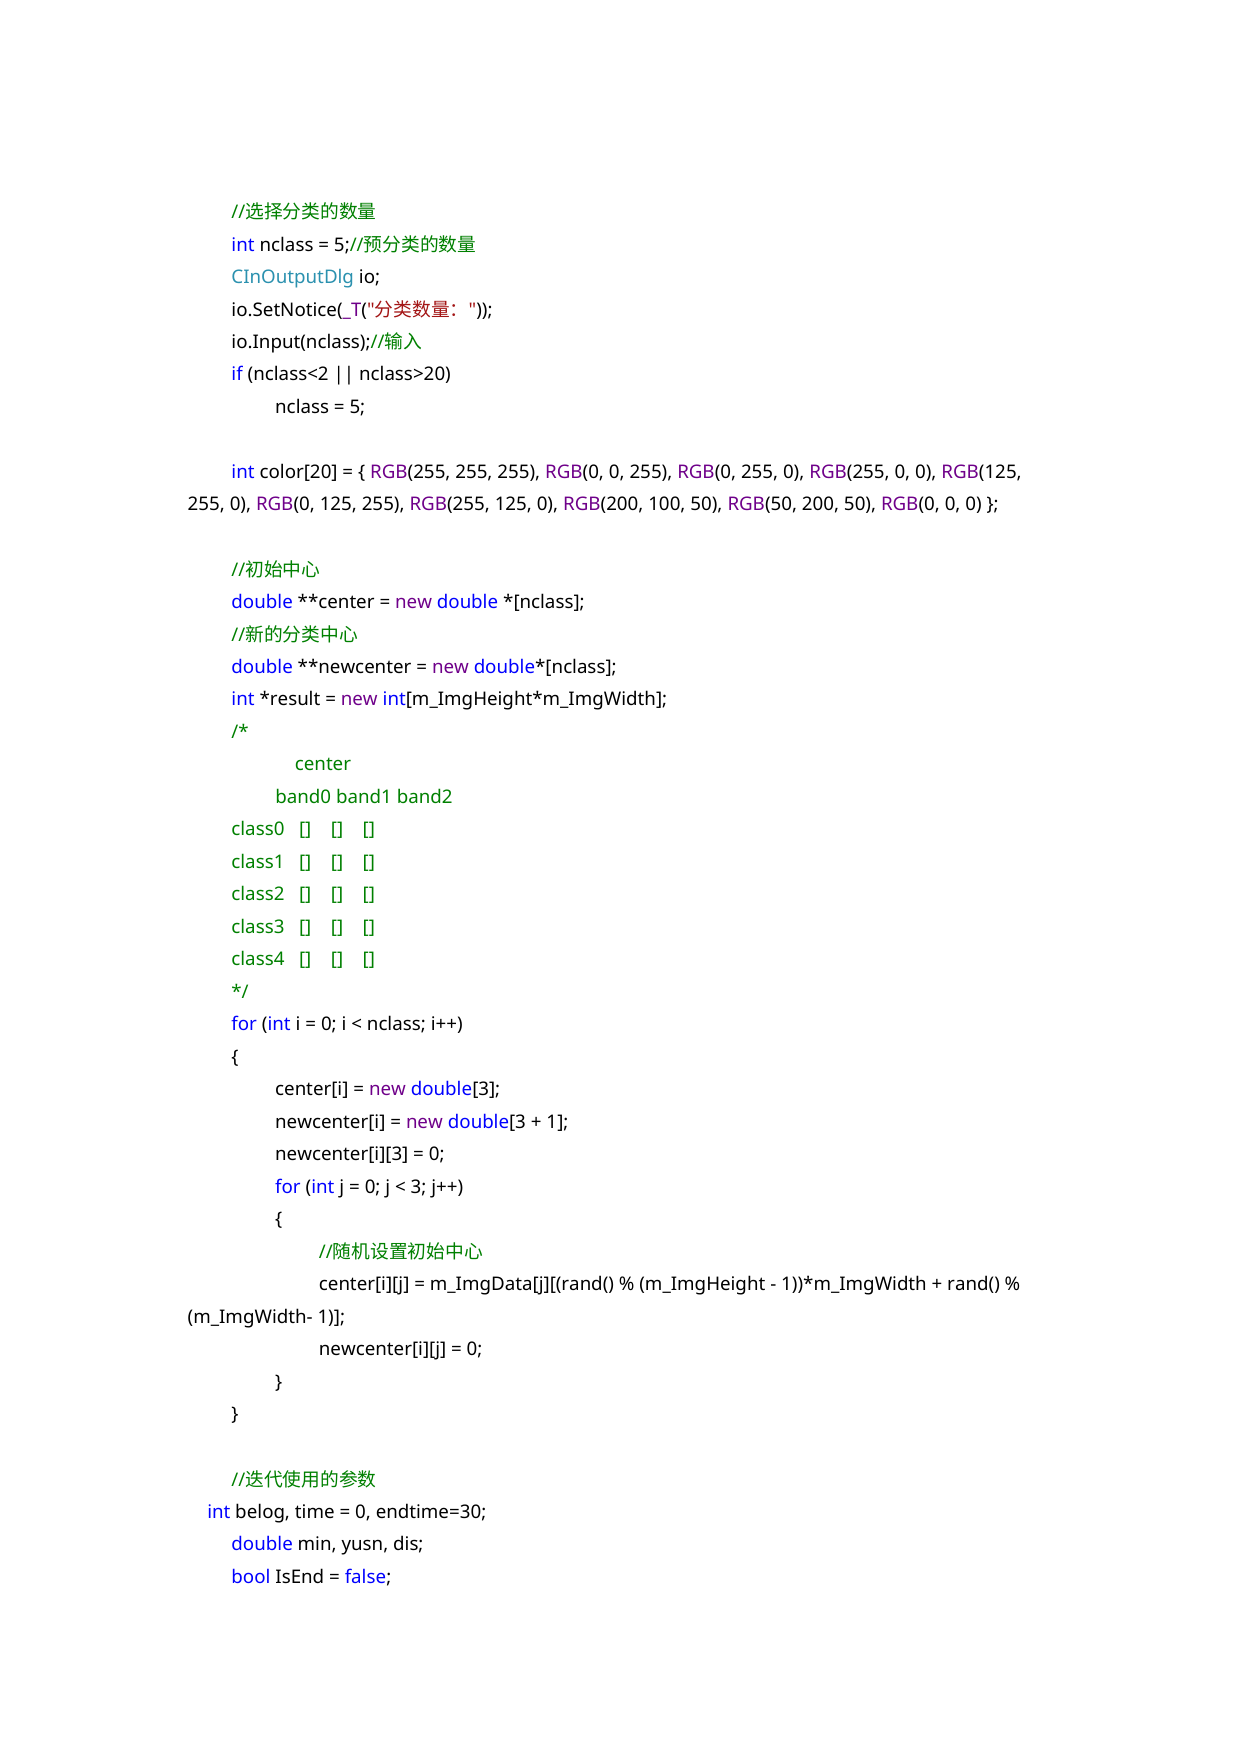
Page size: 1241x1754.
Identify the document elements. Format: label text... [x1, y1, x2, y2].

text center [187, 747, 1053, 779]
text newcenter[i][3] = 0; [187, 1137, 1053, 1169]
text band0 band1 band2 [187, 779, 1053, 812]
text io.Input(nclass);//输入 [187, 324, 1053, 357]
text /* [187, 714, 1053, 747]
text { [187, 1202, 1053, 1234]
text int *result = new int[m_ImgHeight*m_ImgWidth]; [187, 682, 1053, 714]
text if (nclass<2 || nclass>20) [187, 357, 1053, 389]
text double min, yusn, dis; [187, 1527, 1053, 1559]
text int color[20] = { RGB(255, 255, 255), RGB(0, 0, 255), RGB(0, 255, 0), RGB(255, 0, 0), RGB(125, 255, 0), RGB(0, 125, 255), RGB(255, 125, 0), RGB(200, 100, 50), RGB(50, 200, 50), RGB(0, 0, 0) }; [187, 454, 1053, 519]
text //选择分类的数量 [187, 194, 1053, 227]
text for (int i = 0; i < nclass; i++) [187, 1007, 1053, 1039]
text CInOutputDlg io; [187, 259, 1053, 292]
text newcenter[i][j] = 0; [187, 1332, 1053, 1364]
text double **center = new double *[nclass]; [187, 584, 1053, 617]
text */ [187, 974, 1053, 1007]
text double **newcenter = new double*[nclass]; [187, 649, 1053, 682]
text } [187, 1397, 1053, 1429]
text //新的分类中心 [187, 617, 1053, 649]
text io.SetNotice(_T("分类数量：")); [187, 292, 1053, 324]
text center[i] = new double[3]; [187, 1072, 1053, 1104]
text } [187, 1364, 1053, 1397]
text int belog, time = 0, endtime=30; [187, 1494, 1053, 1527]
text class2 [] [] [] [187, 877, 1053, 909]
text class1 [] [] [] [187, 844, 1053, 877]
text newcenter[i] = new double[3 + 1]; [187, 1104, 1053, 1137]
text //初始中心 [187, 552, 1053, 584]
text int nclass = 5;//预分类的数量 [187, 227, 1053, 259]
text nclass = 5; [187, 389, 1053, 422]
text //随机设置初始中心 [187, 1234, 1053, 1267]
text { [187, 1039, 1053, 1072]
text for (int j = 0; j < 3; j++) [187, 1169, 1053, 1202]
text class3 [] [] [] [187, 909, 1053, 942]
text class4 [] [] [] [187, 942, 1053, 974]
text bool IsEnd = false; [187, 1559, 1053, 1592]
text center[i][j] = m_ImgData[j][(rand() % (m_ImgHeight - 1))*m_ImgWidth + rand() % (m_ImgWidth- 1)]; [187, 1267, 1053, 1332]
text class0 [] [] [] [187, 812, 1053, 844]
text //迭代使用的参数 [187, 1462, 1053, 1494]
